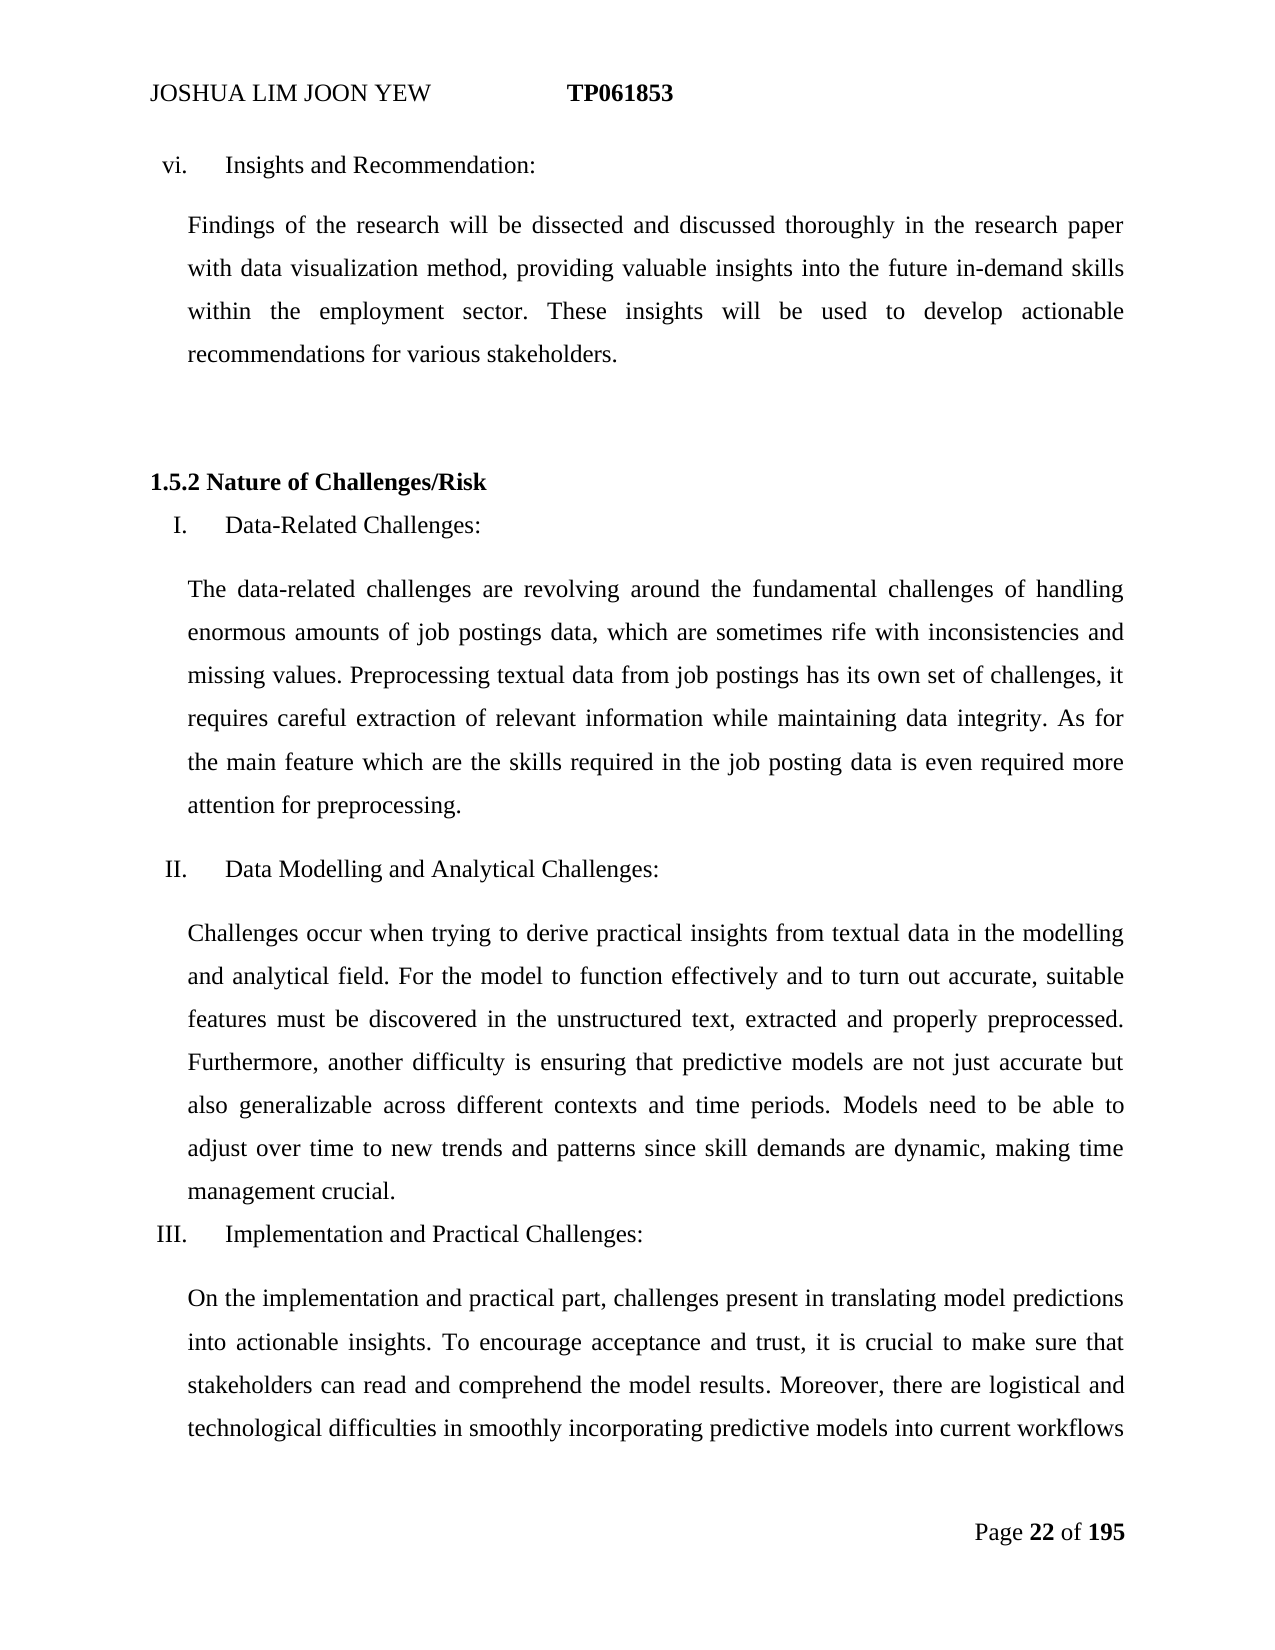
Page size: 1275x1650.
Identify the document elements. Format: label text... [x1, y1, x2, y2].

subtitle 1.5.2 Nature of Challenges/Risk [150, 467, 1125, 496]
text The data-related challenges are revolving around the fundamental challenges of handling enormous amounts of job postings data, which are sometimes rife with inconsistencies and missing values. Preprocessing textual data from job postings has its own set of challenges, it requires careful extraction of relevant information while maintaining data integrity. As for the main feature which are the skills required in the job posting data is even required more attention for preprocessing. [187, 574, 1125, 818]
list Insights and Recommendation: [187, 150, 1125, 179]
list Implementation and Practical Challenges: [187, 1219, 1125, 1248]
text Challenges occur when trying to derive practical insights from textual data in the modelling and analytical field. For the model to function effectively and to turn out accurate, suitable features must be discovered in the unstructured text, extracted and properly preprocessed. Furthermore, another difficulty is ensuring that predictive models are not just accurate but also generalizable across different contexts and time periods. Models need to be able to adjust over time to new trends and patterns since skill demands are dynamic, making time management crucial. [187, 918, 1125, 1205]
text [187, 1283, 1125, 1442]
list Data-Related Challenges: [187, 510, 1125, 539]
text Findings of the research will be dissected and discussed thoroughly in the research paper with data visualization method, providing valuable insights into the future in-demand skills within the employment sector. These insights will be used to develop actionable recommendations for various stakeholders. [187, 210, 1125, 368]
list Data Modelling and Analytical Challenges: [187, 854, 1125, 882]
